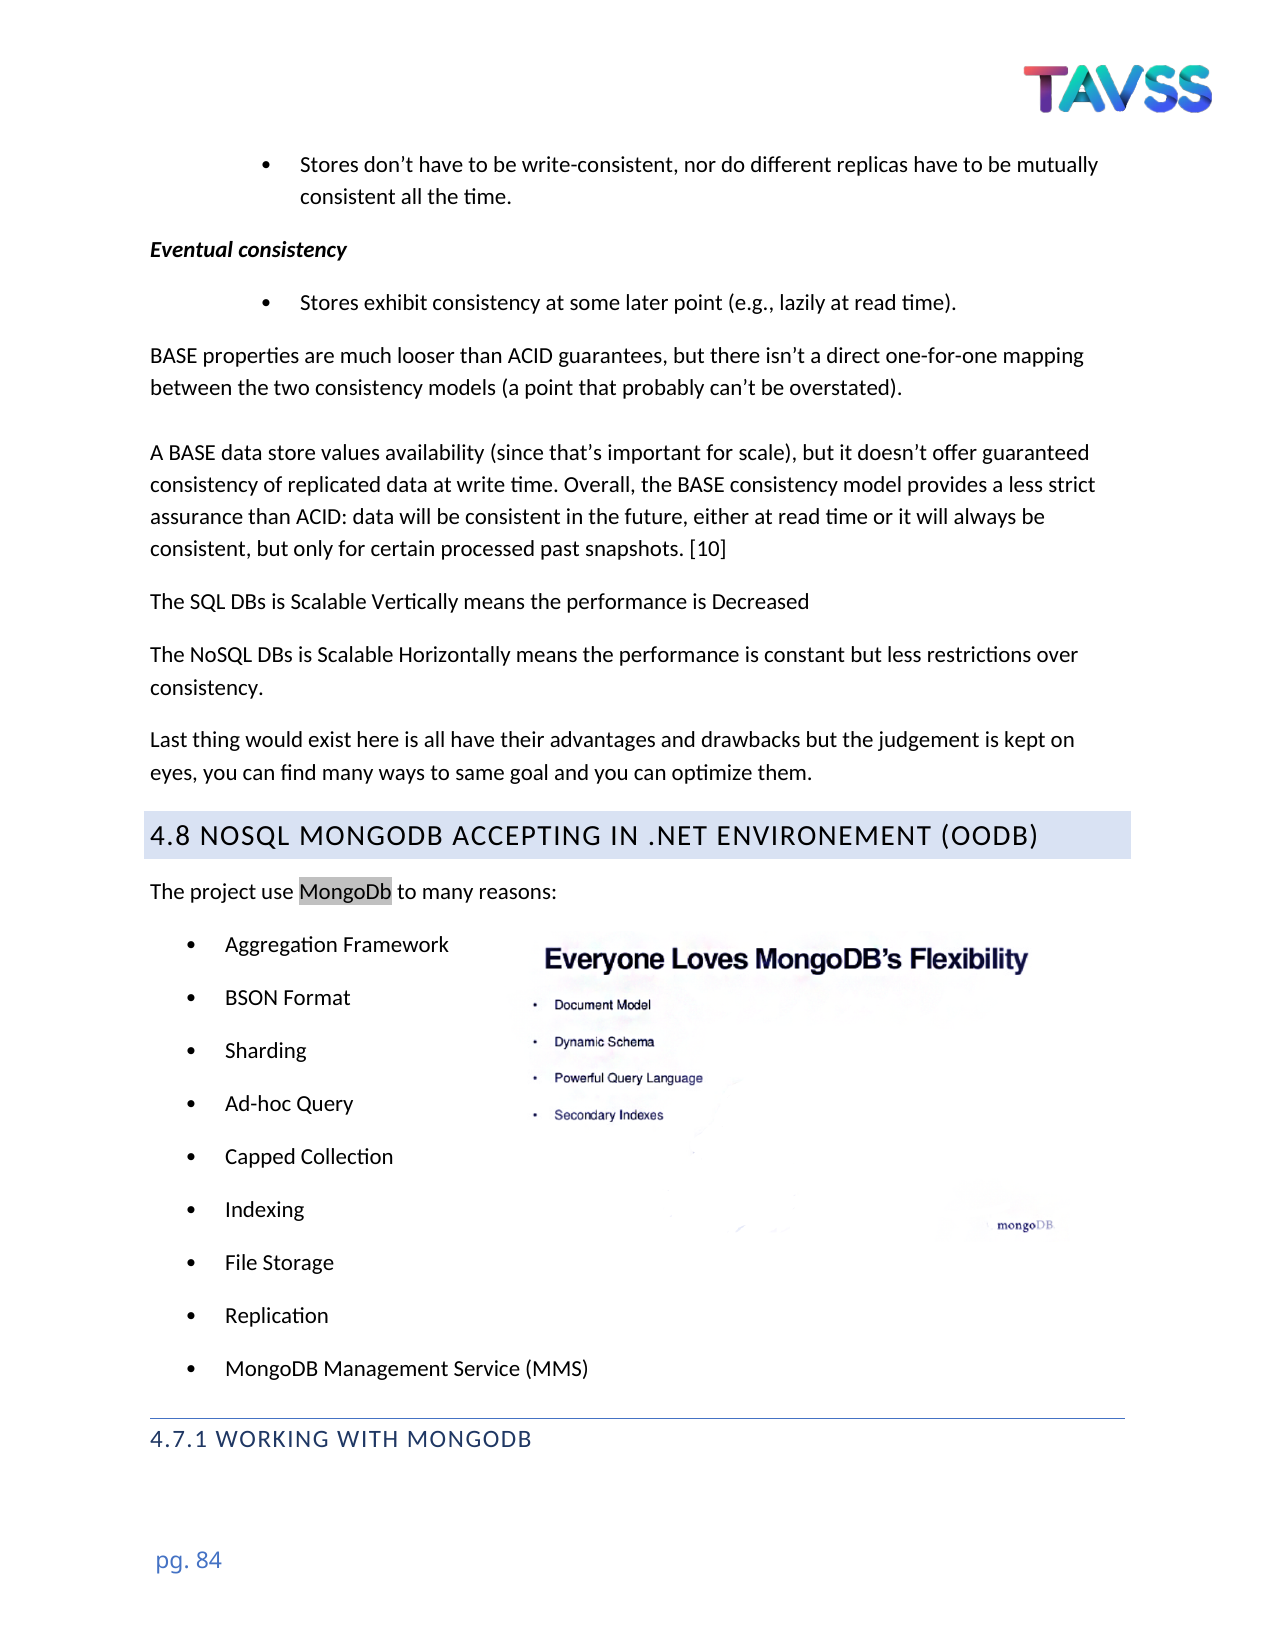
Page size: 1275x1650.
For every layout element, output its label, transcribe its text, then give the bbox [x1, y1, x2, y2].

picture [499, 931, 1152, 1325]
subtitle 4.8 NOSQL MongoDb Accepting in .Net Environement (OODB) [150, 817, 1125, 853]
subtitle 4.7.1 Working WIth MongoDb [150, 1419, 1125, 1454]
text The SQL DBs is Scalable Vertically means the performance is Decreased [150, 587, 1125, 615]
list Stores don’t have to be write-consistent, nor do different replicas have to be mutually consistent all the time. [262, 150, 1125, 210]
text Last thing would exist here is all have their advantages and drawbacks but the judgement is kept on eyes, you can find many ways to same goal and you can optimize them. [150, 726, 1125, 786]
list Replication [187, 1301, 1125, 1329]
list Indexing [187, 1195, 499, 1223]
list File Storage [187, 1248, 499, 1276]
list BSON Format [187, 983, 499, 1011]
list Capped Collection [187, 1142, 499, 1170]
text The project use MongoDb to many reasons: [150, 877, 299, 905]
picture [1002, 41, 1236, 135]
list Stores exhibit consistency at some later point (e.g., lazily at read time). [262, 288, 1125, 316]
text The project use MongoDb to many reasons: [392, 877, 1125, 905]
text Eventual consistency [150, 235, 1125, 263]
text BASE properties are much looser than ACID guarantees, but there isn’t a direct one-for-one mapping between the two consistency models (a point that probably can’t be overstated). A BASE data store values availability (since that’s important for scale), but it doesn’t offer guaranteed consistency of replicated data at write time. Overall, the BASE consistency model provides a less strict assurance than ACID: data will be consistent in the future, either at read time or it will always be consistent, but only for certain processed past snapshots. [10] [150, 341, 1125, 562]
text The NoSQL DBs is Scalable Horizontally means the performance is constant but less restrictions over consistency. [150, 640, 1125, 701]
list MongoDB Management Service (MMS) [187, 1354, 1125, 1382]
list Sharding [187, 1036, 499, 1064]
list Ad-hoc Query [187, 1089, 499, 1117]
list Aggregation Framework [187, 930, 1125, 958]
